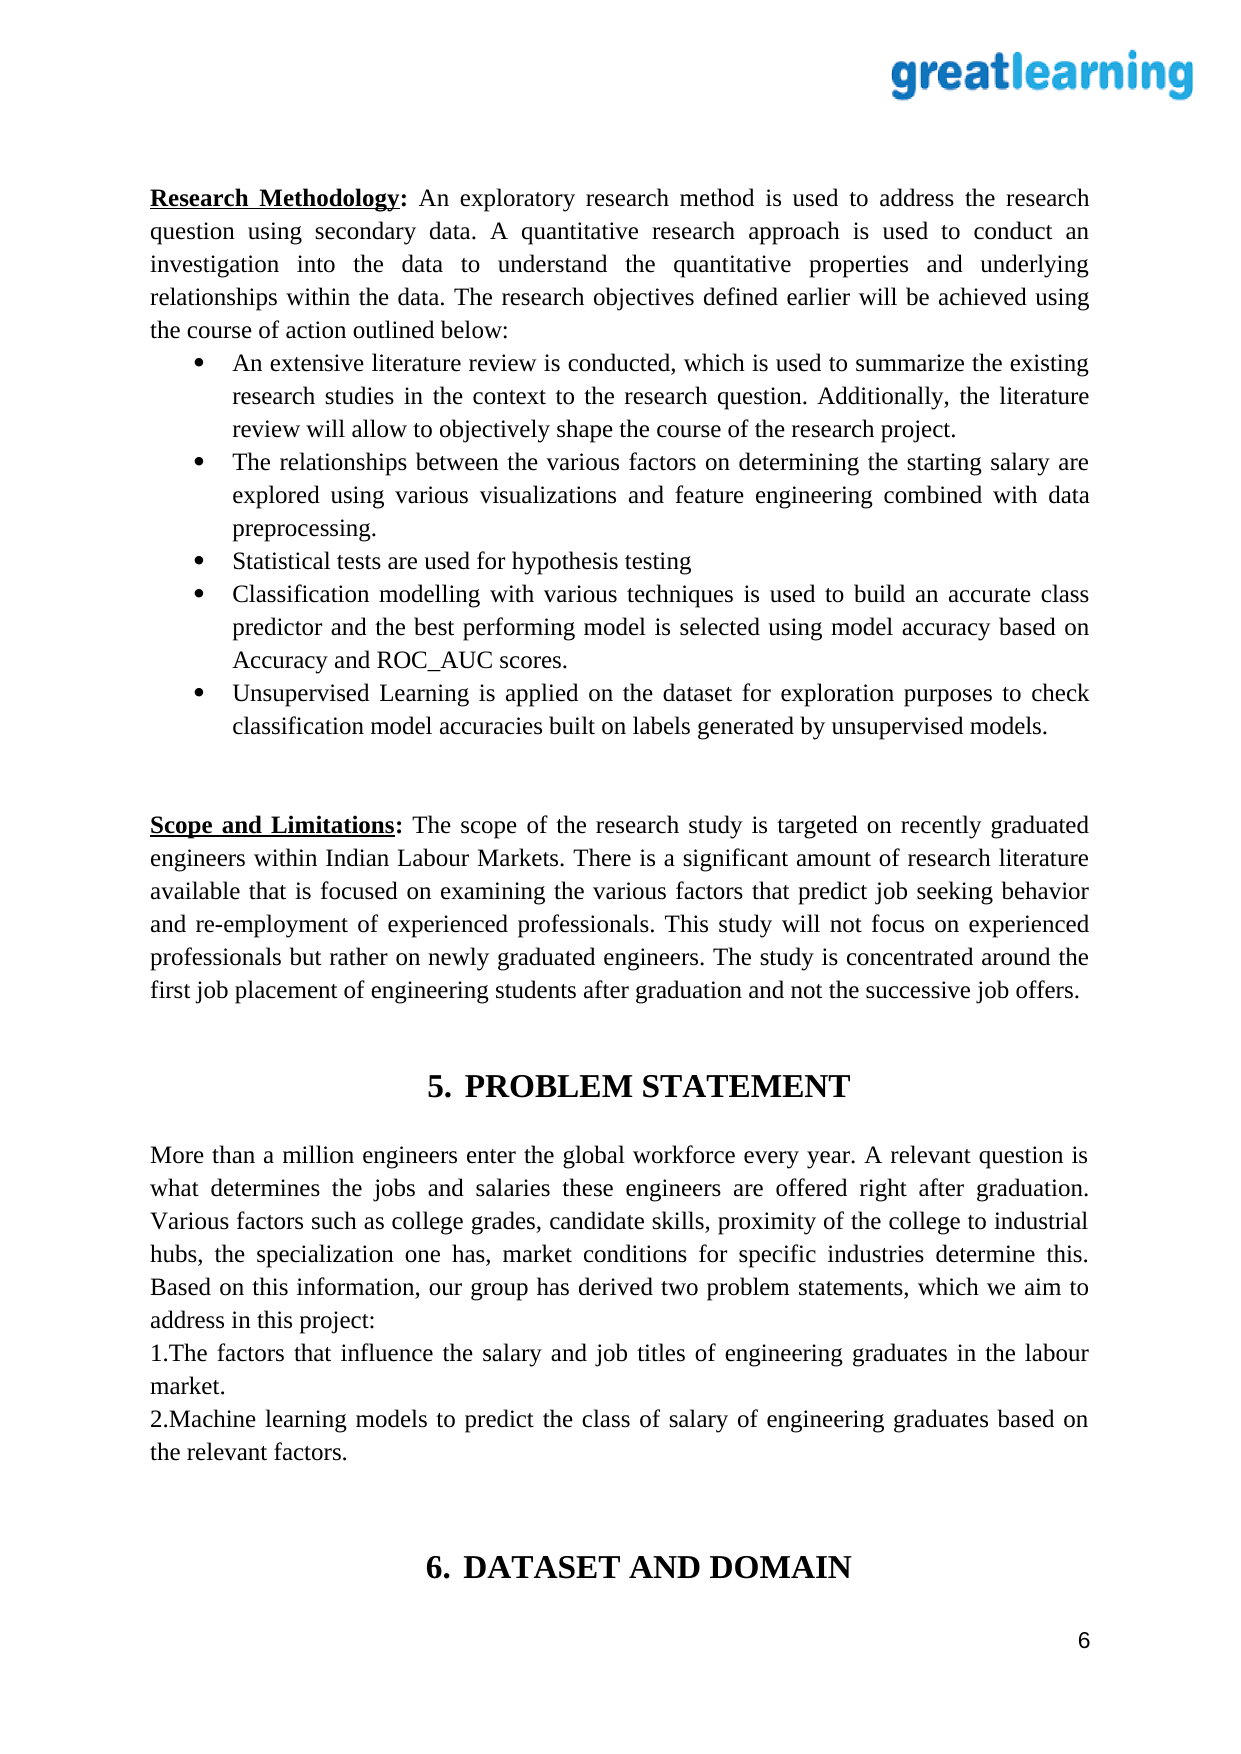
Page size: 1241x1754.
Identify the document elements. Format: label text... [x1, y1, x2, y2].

list Unsupervised Learning is applied on the dataset for exploration purposes to check classification model accuracies built on labels generated by unsupervised models. [194, 678, 1090, 740]
text 2.Machine learning models to predict the class of salary of engineering graduates based on the relevant factors. [150, 1404, 1090, 1466]
list PROBLEM STATEMENT [187, 1066, 1090, 1104]
list The relationships between the various factors on determining the starting salary are explored using various visualizations and feature engineering combined with data preprocessing. [194, 447, 1090, 542]
list Statistical tests are used for hypothesis testing [194, 546, 1090, 575]
text Research Methodology: An exploratory research method is used to address the research question using secondary data. A quantitative research approach is used to conduct an investigation into the data to understand the quantitative properties and underlying relationships within the data. The research objectives defined earlier will be achieved using the course of action outlined below: [150, 183, 1090, 344]
text Scope and Limitations: The scope of the research study is targeted on recently graduated engineers within Indian Labour Markets. There is a significant amount of research literature available that is focused on examining the various factors that predict job seeking behavior and re-employment of experienced professionals. This study will not focus on experienced professionals but rather on newly graduated engineers. The study is concentrated around the first job placement of engineering students after graduation and not the successive job offers. [150, 810, 1090, 1004]
text 1.The factors that influence the salary and job titles of engineering graduates in the labour market. [150, 1338, 1090, 1400]
list An extensive literature review is conducted, which is used to summarize the existing research studies in the context to the research question. Additionally, the literature review will allow to objectively shape the course of the research project. [194, 348, 1090, 443]
list Classification modelling with various techniques is used to build an accurate class predictor and the best performing model is selected using model accuracy based on Accuracy and ROC_AUC scores. [194, 579, 1090, 674]
text More than a million engineers enter the global workforce every year. A relevant question is what determines the jobs and salaries these engineers are offered right after graduation. Various factors such as college grades, candidate skills, proximity of the college to industrial hubs, the specialization one has, market conditions for specific industries determine this. Based on this information, our group has derived two problem statements, which we aim to address in this project: [150, 1140, 1090, 1334]
picture [881, 37, 1205, 113]
list DATASET AND DOMAIN [187, 1547, 1090, 1586]
